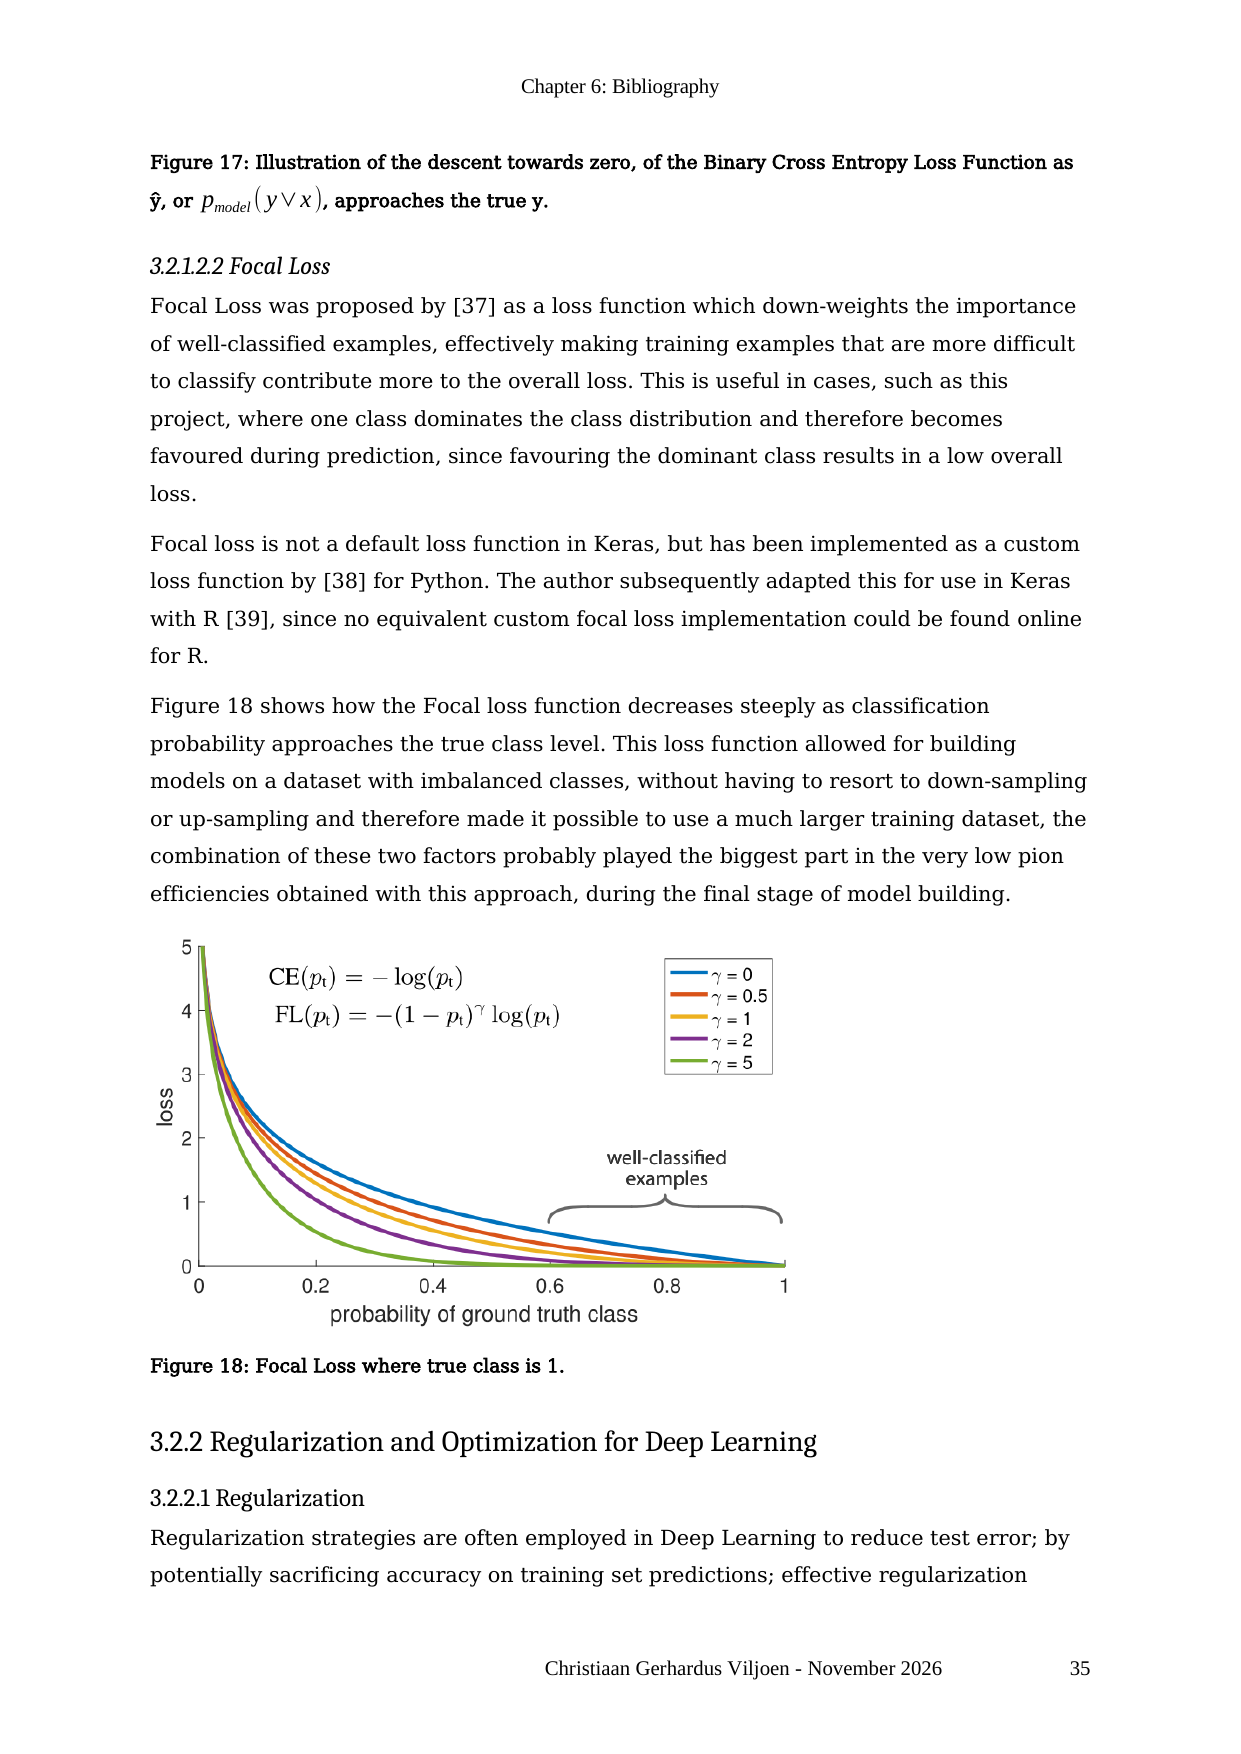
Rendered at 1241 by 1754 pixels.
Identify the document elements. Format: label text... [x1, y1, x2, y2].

subtitle Regularization [150, 1483, 1090, 1512]
text Focal Loss was proposed by as a loss function which down-weights the importance of well-classified examples, effectively making training examples that are more difficult to classify contribute more to the overall loss. This is useful in cases, such as this project, where one class dominates the class distribution and therefore becomes favoured during prediction, since favouring the dominant class results in a low overall loss. [150, 293, 1090, 506]
subtitle Regularization and Optimization for Deep Learning [150, 1425, 1090, 1458]
text Focal loss is not a default loss function in Keras, but has been implemented as a custom loss function by for Python. The author subsequently adapted this for use in Keras with R , since no equivalent custom focal loss implementation could be found online for R. [150, 531, 1090, 668]
subtitle Focal Loss [150, 252, 1090, 281]
picture [150, 930, 800, 1329]
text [150, 1525, 1090, 1587]
